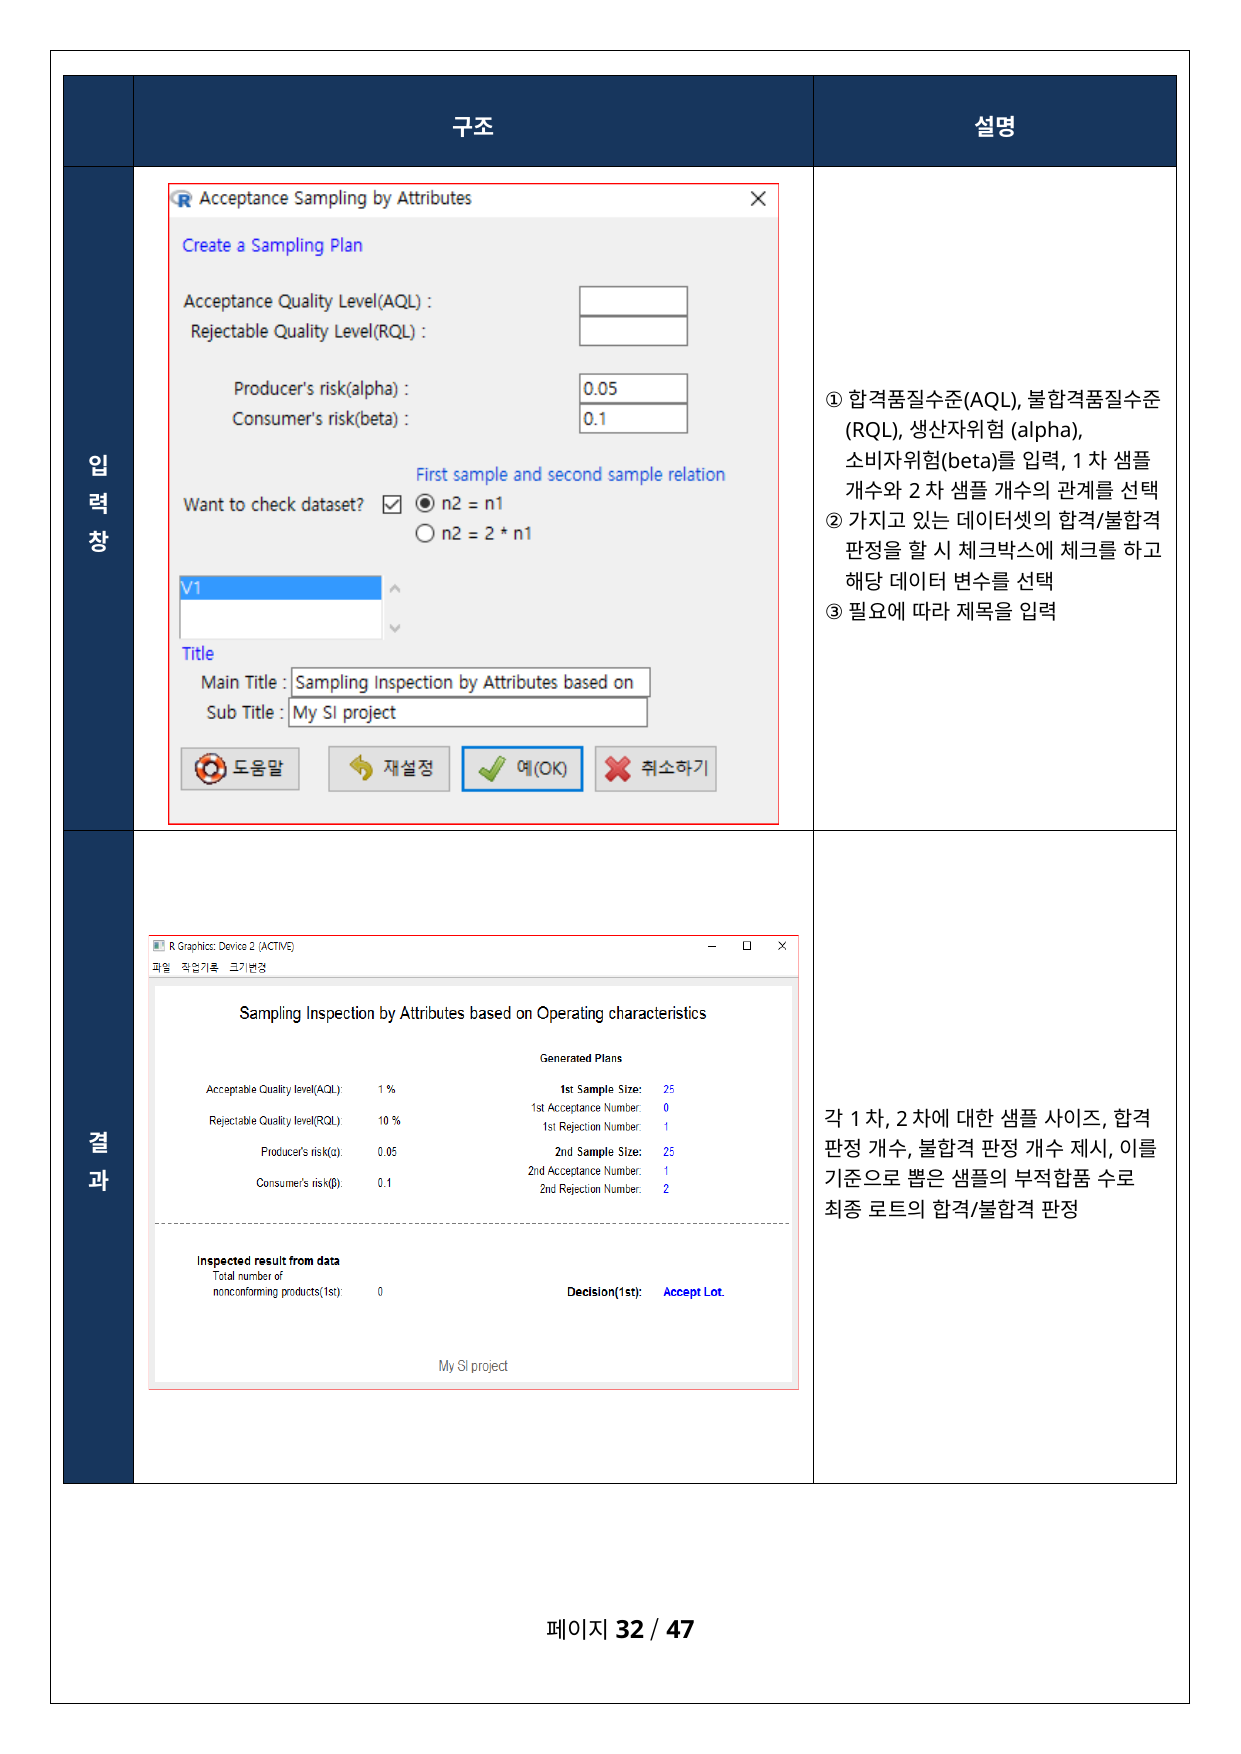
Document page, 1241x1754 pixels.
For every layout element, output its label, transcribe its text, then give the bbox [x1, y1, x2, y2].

table_cell 각 1차, 2차에 대한 샘플 사이즈, 합격 판정 개수, 불합격 판정 개수 제시, 이를 기준으로 뽑은 샘플의 부적합품 수로 최종 로트의 합격/불합격 판정 [814, 831, 1176, 1483]
table_cell 입 력 창 [64, 167, 133, 830]
table_header 설명 [814, 76, 1176, 166]
table_cell [134, 167, 813, 830]
table_header 구조 [134, 76, 813, 166]
table_cell ① 합격품질수준(AQL), 불합격품질수준(RQL), 생산자위험 (alpha), 소비자위험(beta)를 입력, 1차 샘플 개수와 2차 샘플 개수의 관계를 선택 ② 가지고 있는 데이터셋의 합격/불합격 판정을 할 시 체크박스에 체크를 하고 해당 데이터 변수를 선택 ③ 필요에 따라 제목을 입력 [814, 167, 1176, 830]
table_cell [134, 831, 813, 1483]
table_cell 결 과 [64, 831, 133, 1483]
table_header [64, 76, 133, 166]
picture [148, 935, 799, 1390]
picture [168, 183, 779, 825]
